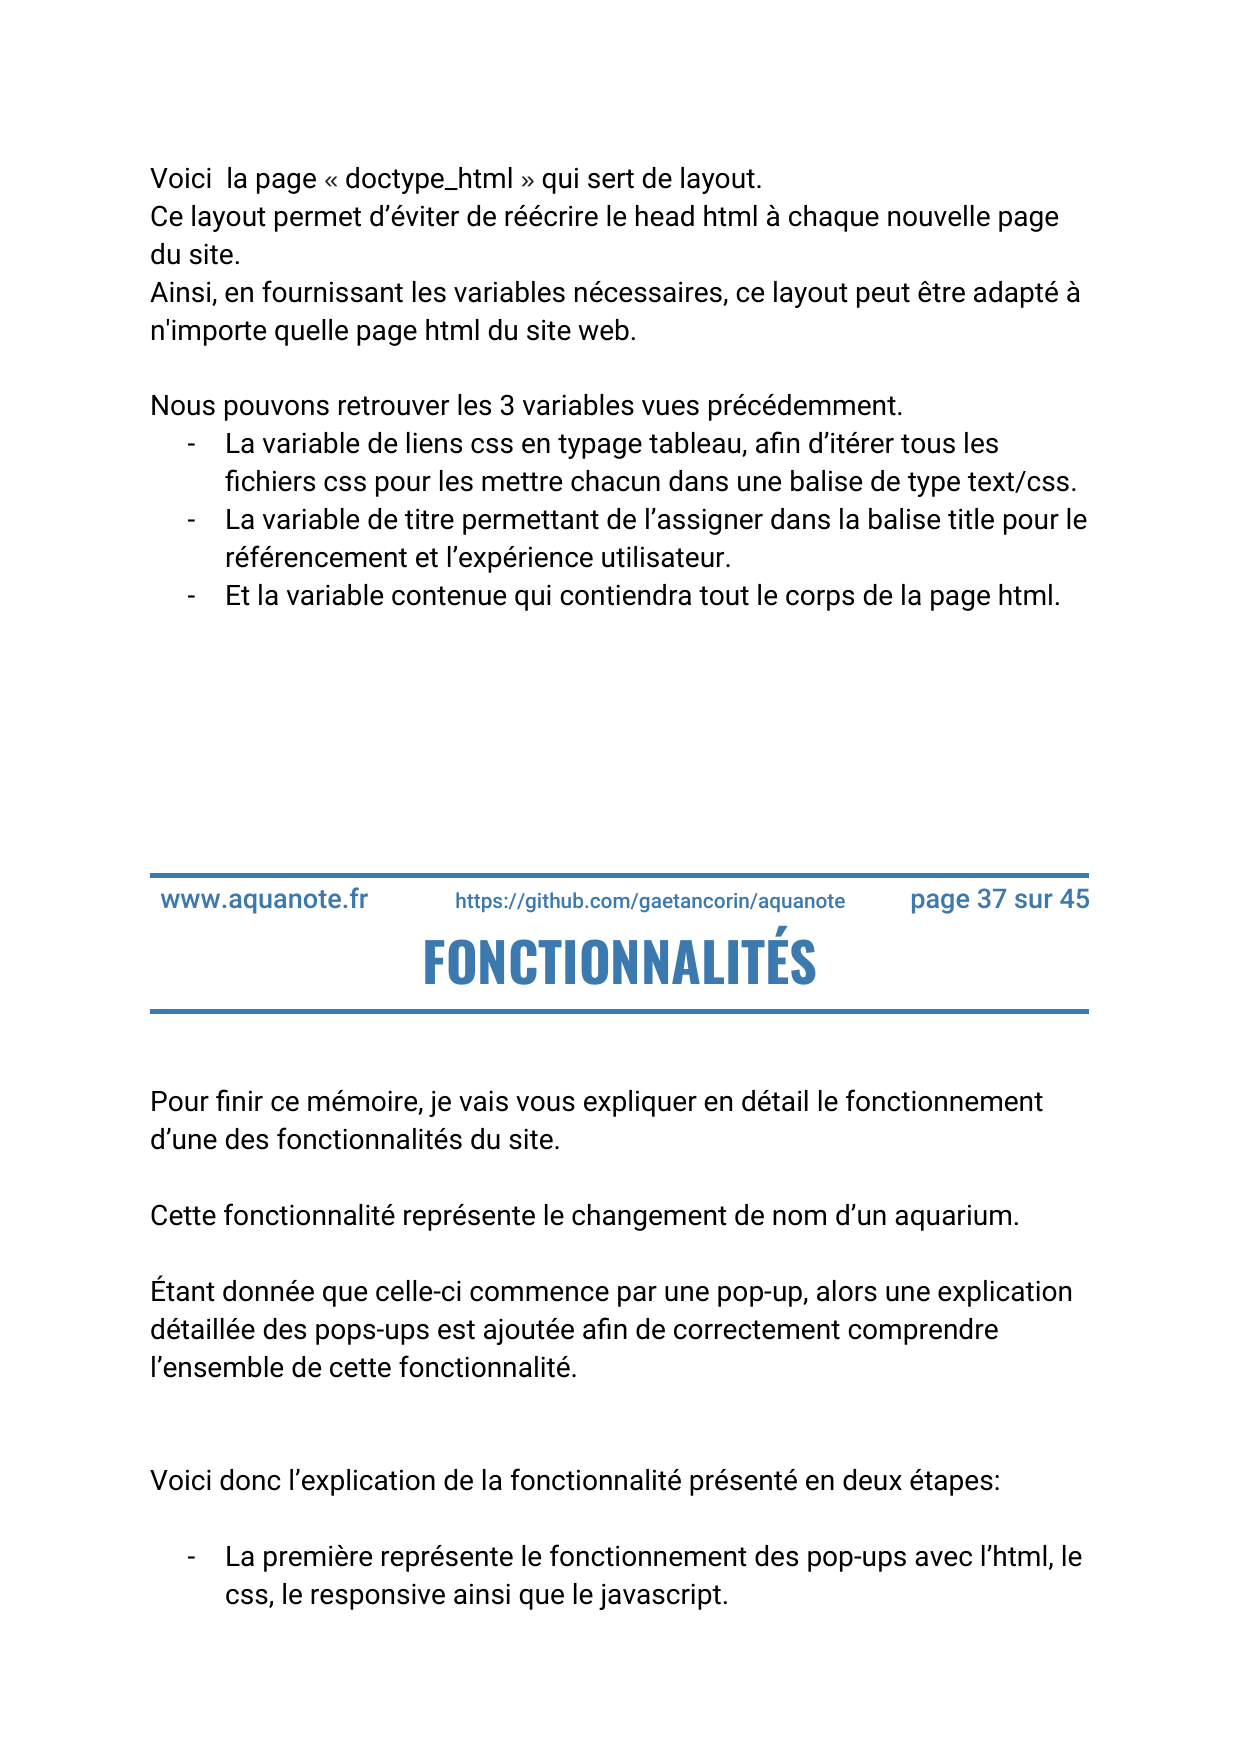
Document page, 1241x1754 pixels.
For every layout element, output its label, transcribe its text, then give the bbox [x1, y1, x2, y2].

text Voici la page « doctype_html » qui sert de layout. [150, 162, 1090, 195]
text FONCTIONNALITÉS [150, 920, 1090, 1001]
picture [150, 1009, 1089, 1014]
list Et la variable contenue qui contiendra tout le corps de la page html. [187, 579, 1090, 612]
text Ainsi, en fournissant les variables nécessaires, ce layout peut être adapté à n'importe quelle page html du site web. [150, 276, 1090, 347]
list La variable de titre permettant de l’assigner dans la balise title pour le référencement et l’expérience utilisateur. [187, 503, 1090, 574]
picture [150, 873, 1089, 878]
text Pour finir ce mémoire, je vais vous expliquer en détail le fonctionnement d’une des fonctionnalités du site. [150, 1085, 1090, 1156]
text Cette fonctionnalité représente le changement de nom d’un aquarium. [150, 1199, 1090, 1232]
text Voici donc l’explication de la fonctionnalité présenté en deux étapes: [150, 1464, 1090, 1498]
text Nous pouvons retrouver les 3 variables vues précédemment. [150, 390, 1090, 423]
text www.aquanote.fr https://github.com/gaetancorin/aquanote page 37 sur 45 [150, 884, 1090, 916]
text Étant donnée que celle-ci commence par une pop-up, alors une explication détaillée des pops-ups est ajoutée afin de correctement comprendre l’ensemble de cette fonctionnalité. [150, 1275, 1090, 1384]
list La variable de liens css en typage tableau, afin d’itérer tous les fichiers css pour les mettre chacun dans une balise de type text/css. [187, 428, 1090, 498]
text Ce layout permet d’éviter de réécrire le head html à chaque nouvelle page du site. [150, 200, 1090, 271]
list La première représente le fonctionnement des pop-ups avec l’html, le css, le responsive ainsi que le javascript. [187, 1540, 1090, 1611]
